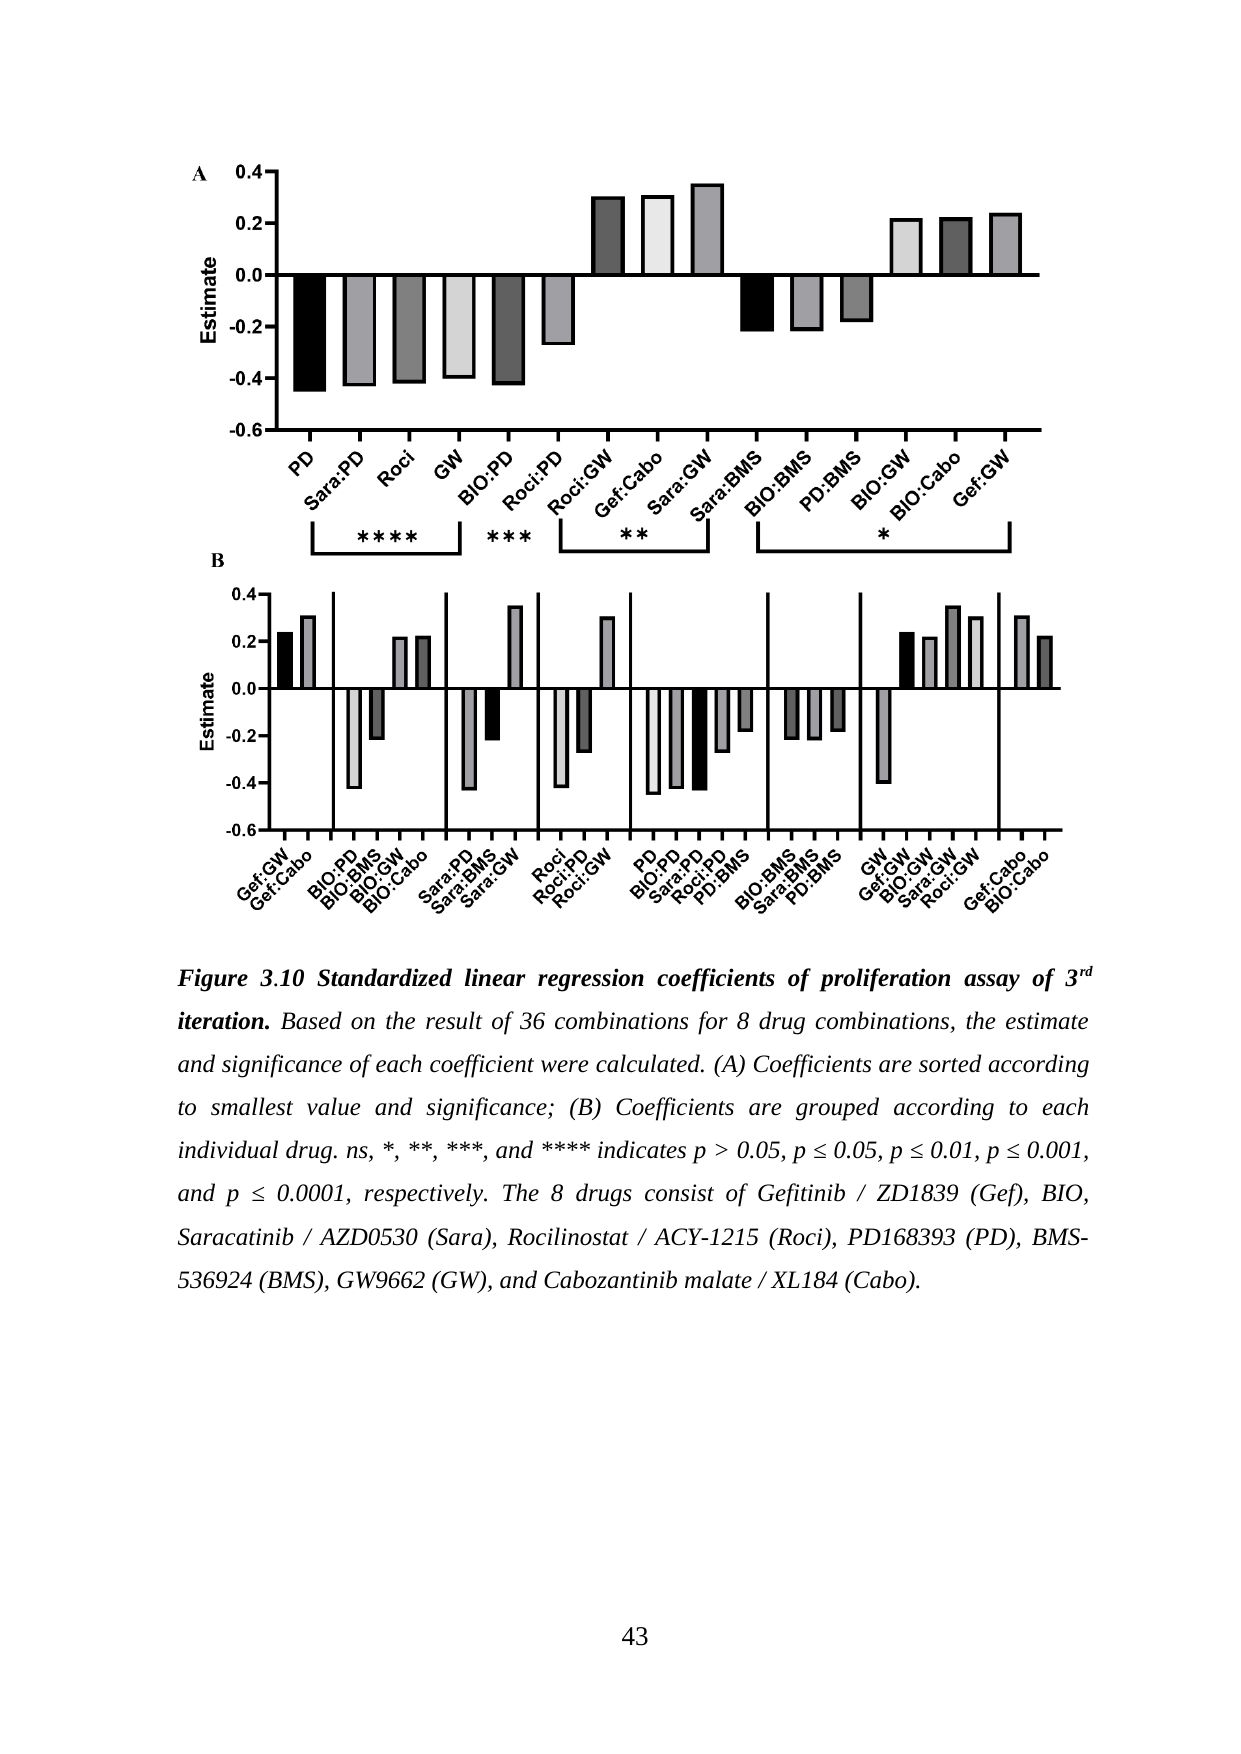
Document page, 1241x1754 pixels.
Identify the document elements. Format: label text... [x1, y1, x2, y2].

picture [177, 135, 1093, 933]
